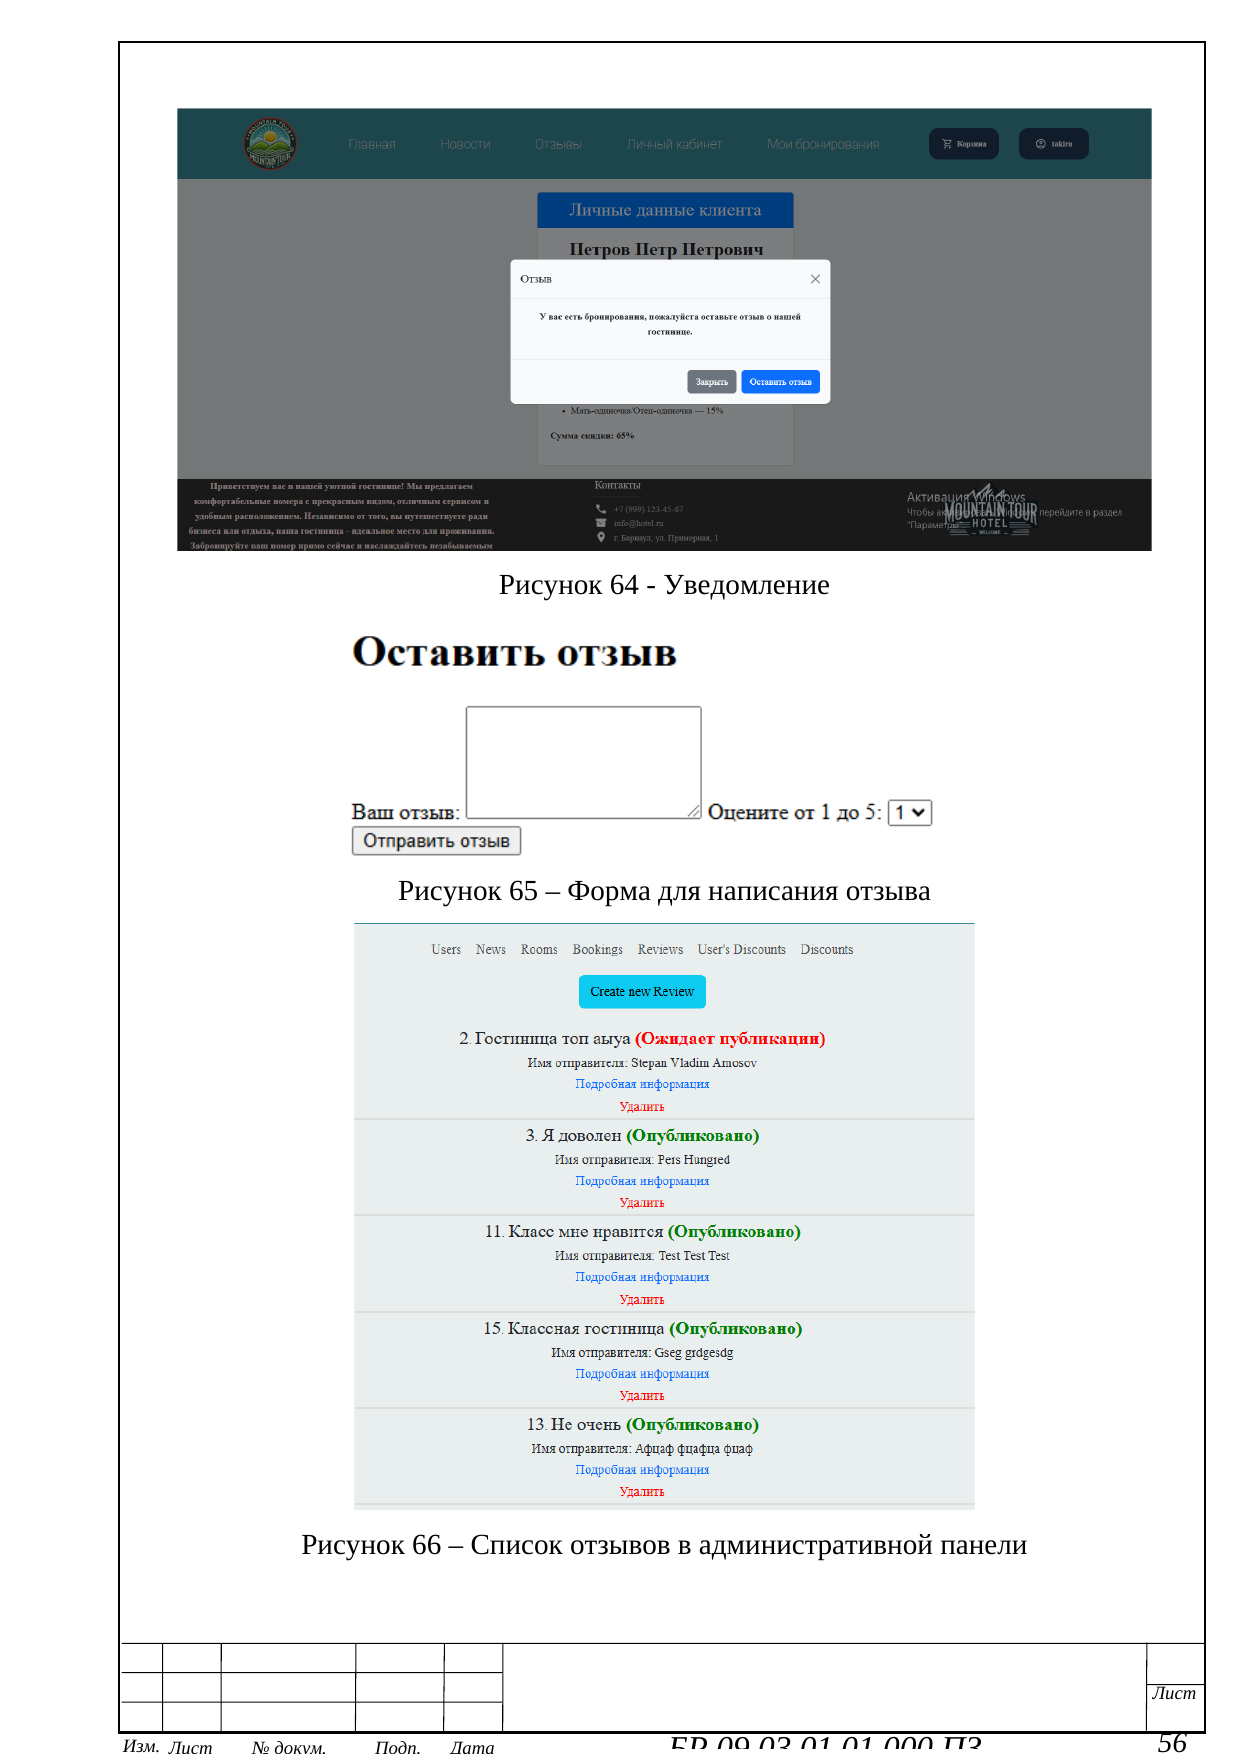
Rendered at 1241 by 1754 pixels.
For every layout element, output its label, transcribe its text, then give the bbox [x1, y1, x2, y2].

picture [341, 617, 988, 857]
picture [177, 107, 1152, 551]
text Рисунок 64 - Уведомление [148, 567, 1181, 601]
text Рисунок 66 – Список отзывов в административной панели [148, 1527, 1181, 1560]
picture [354, 923, 975, 1510]
text Рисунок 65 – Форма для написания отзыва [148, 873, 1181, 906]
